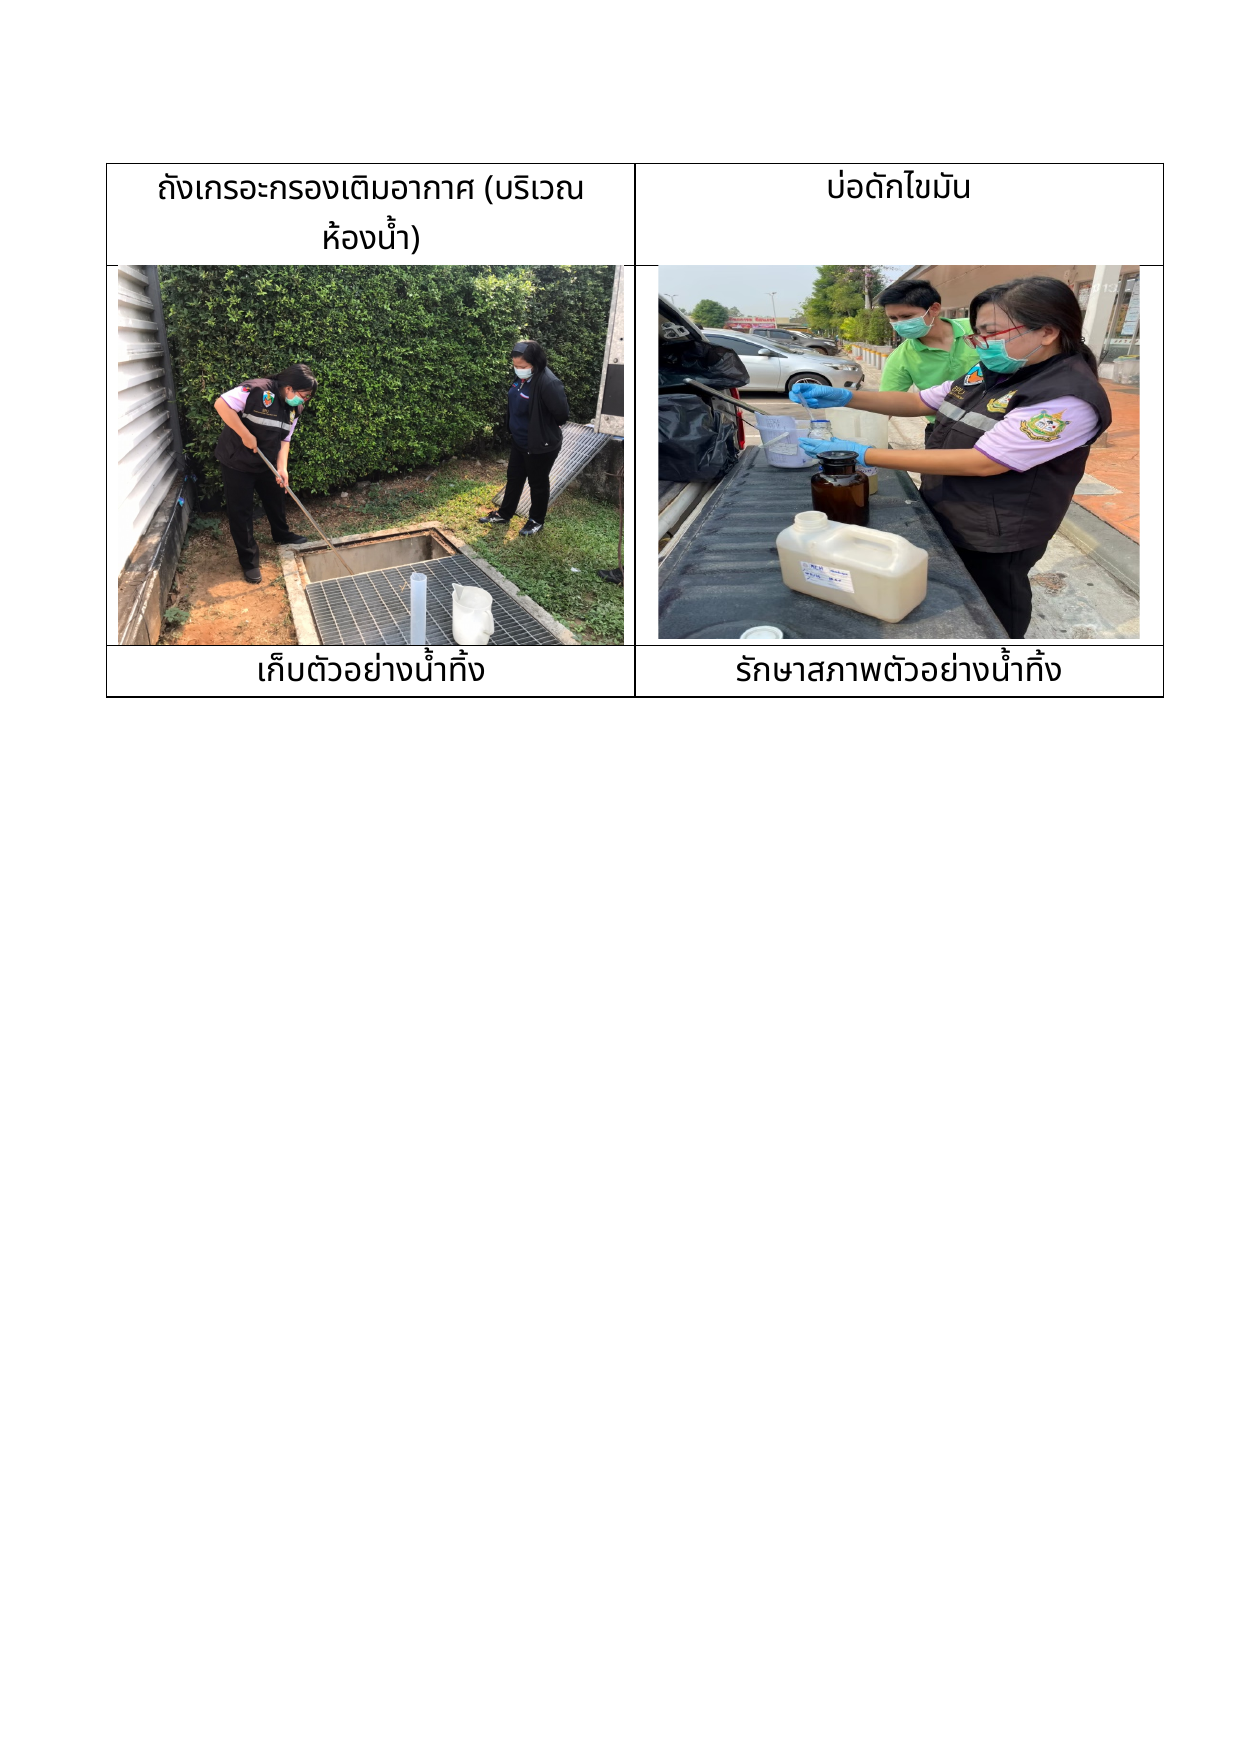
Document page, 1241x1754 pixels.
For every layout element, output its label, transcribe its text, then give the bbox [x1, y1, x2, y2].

table_cell [636, 266, 1163, 645]
picture [118, 265, 624, 645]
table_cell [624, 266, 634, 645]
table_cell ถังเกรอะกรองเติมอากาศ (บริเวณห้องน้ำ) [107, 164, 634, 265]
table_cell [107, 266, 118, 645]
table_cell เก็บตัวอย่างน้ำทิ้ง [107, 646, 634, 696]
table_cell รักษาสภาพตัวอย่างน้ำทิ้ง [636, 646, 1163, 696]
picture [658, 265, 1140, 639]
table_cell บ่อดักไขมัน [636, 164, 1163, 265]
